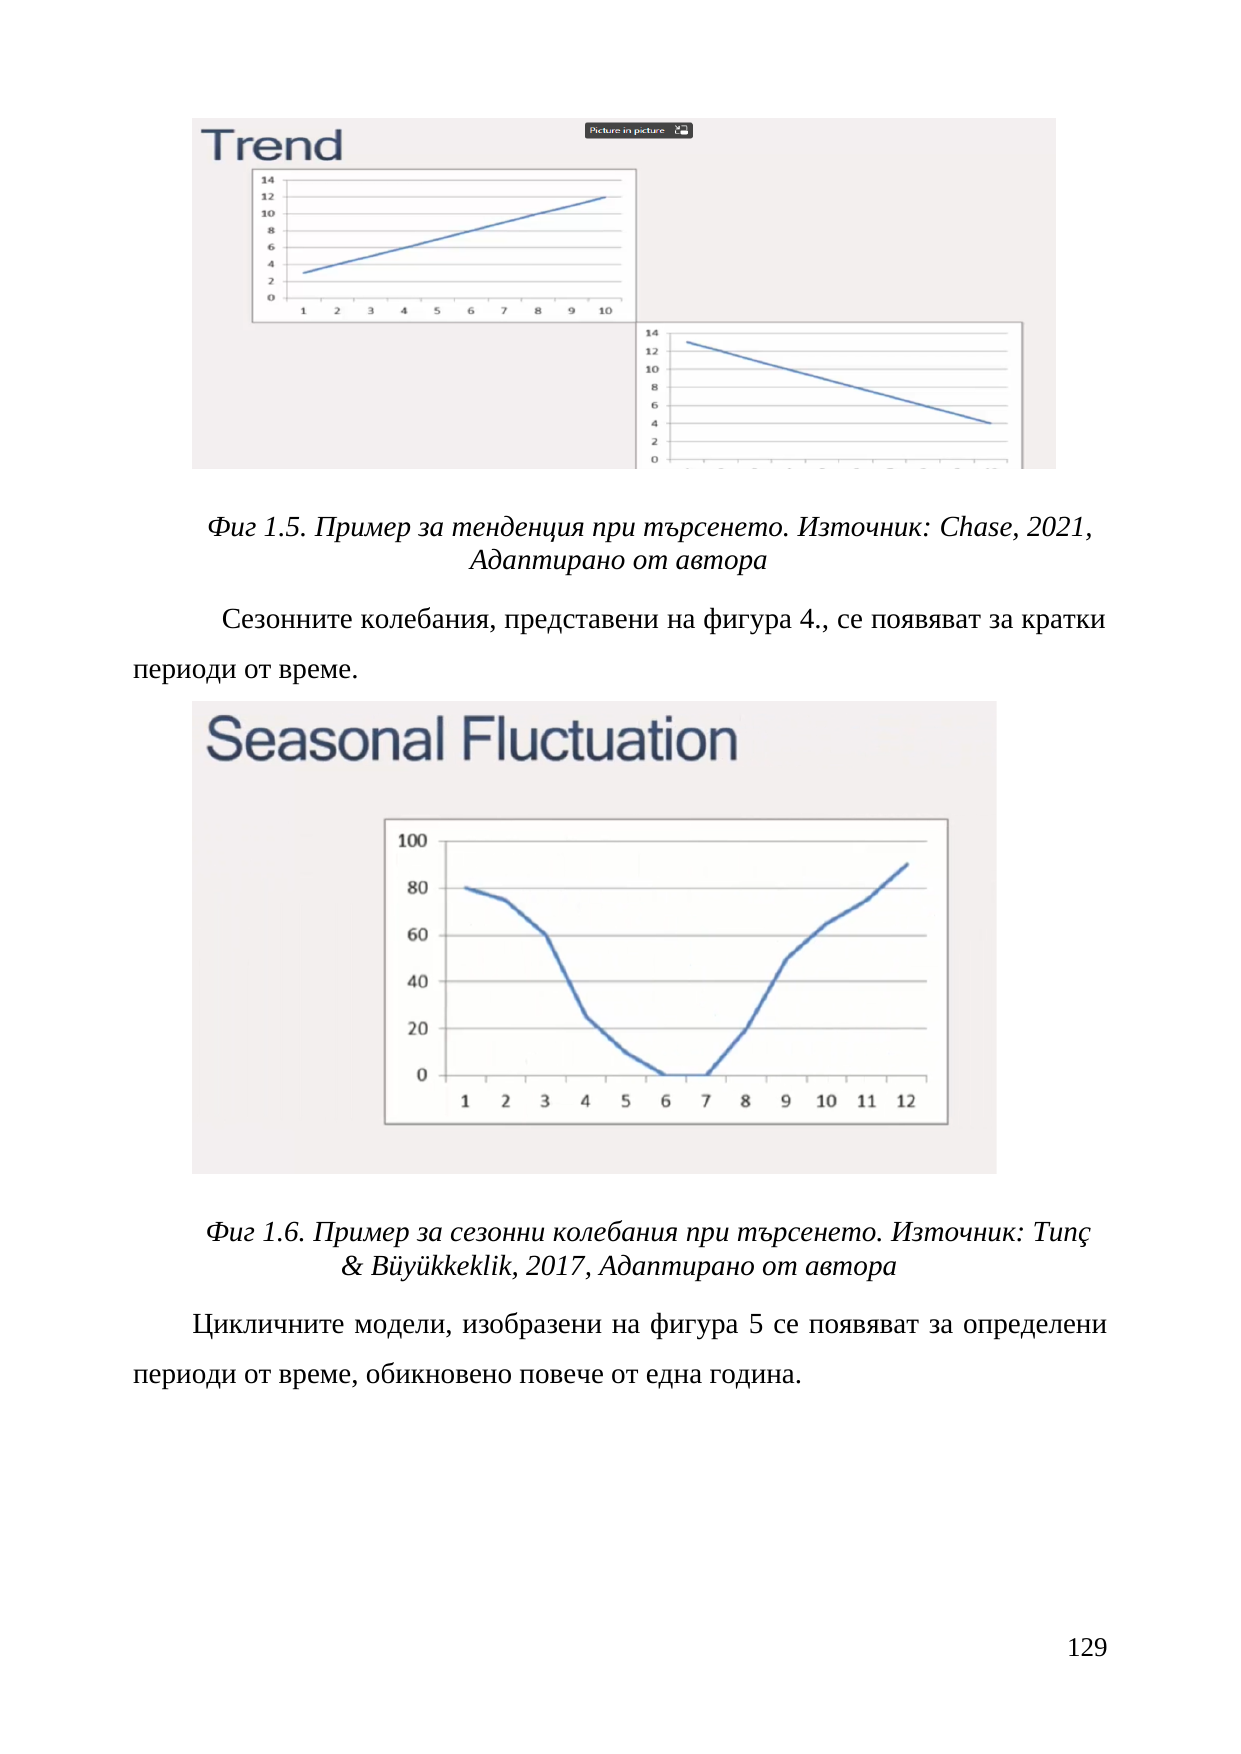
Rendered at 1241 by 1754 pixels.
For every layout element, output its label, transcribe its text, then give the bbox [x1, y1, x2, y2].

picture [192, 118, 1056, 469]
title Фиг 1.6. Пример за сезонни колебания при търсенето. Източник: Tunç & Büyükkeklik, 2017, Адаптирано от автора [133, 1214, 1107, 1281]
text Цикличните модели, изобразени на фигура 5 се появяват за определени периоди от време, обикновено повече от една година. [133, 1306, 1107, 1390]
picture [192, 701, 997, 1174]
text Сезонните колебания, представени на фигура 4., се появяват за кратки периоди от време. [133, 601, 1107, 684]
title Фиг 1.5. Пример за тенденция при търсенето. Източник: Chase, 2021, Адаптирано от автора [133, 509, 1107, 576]
